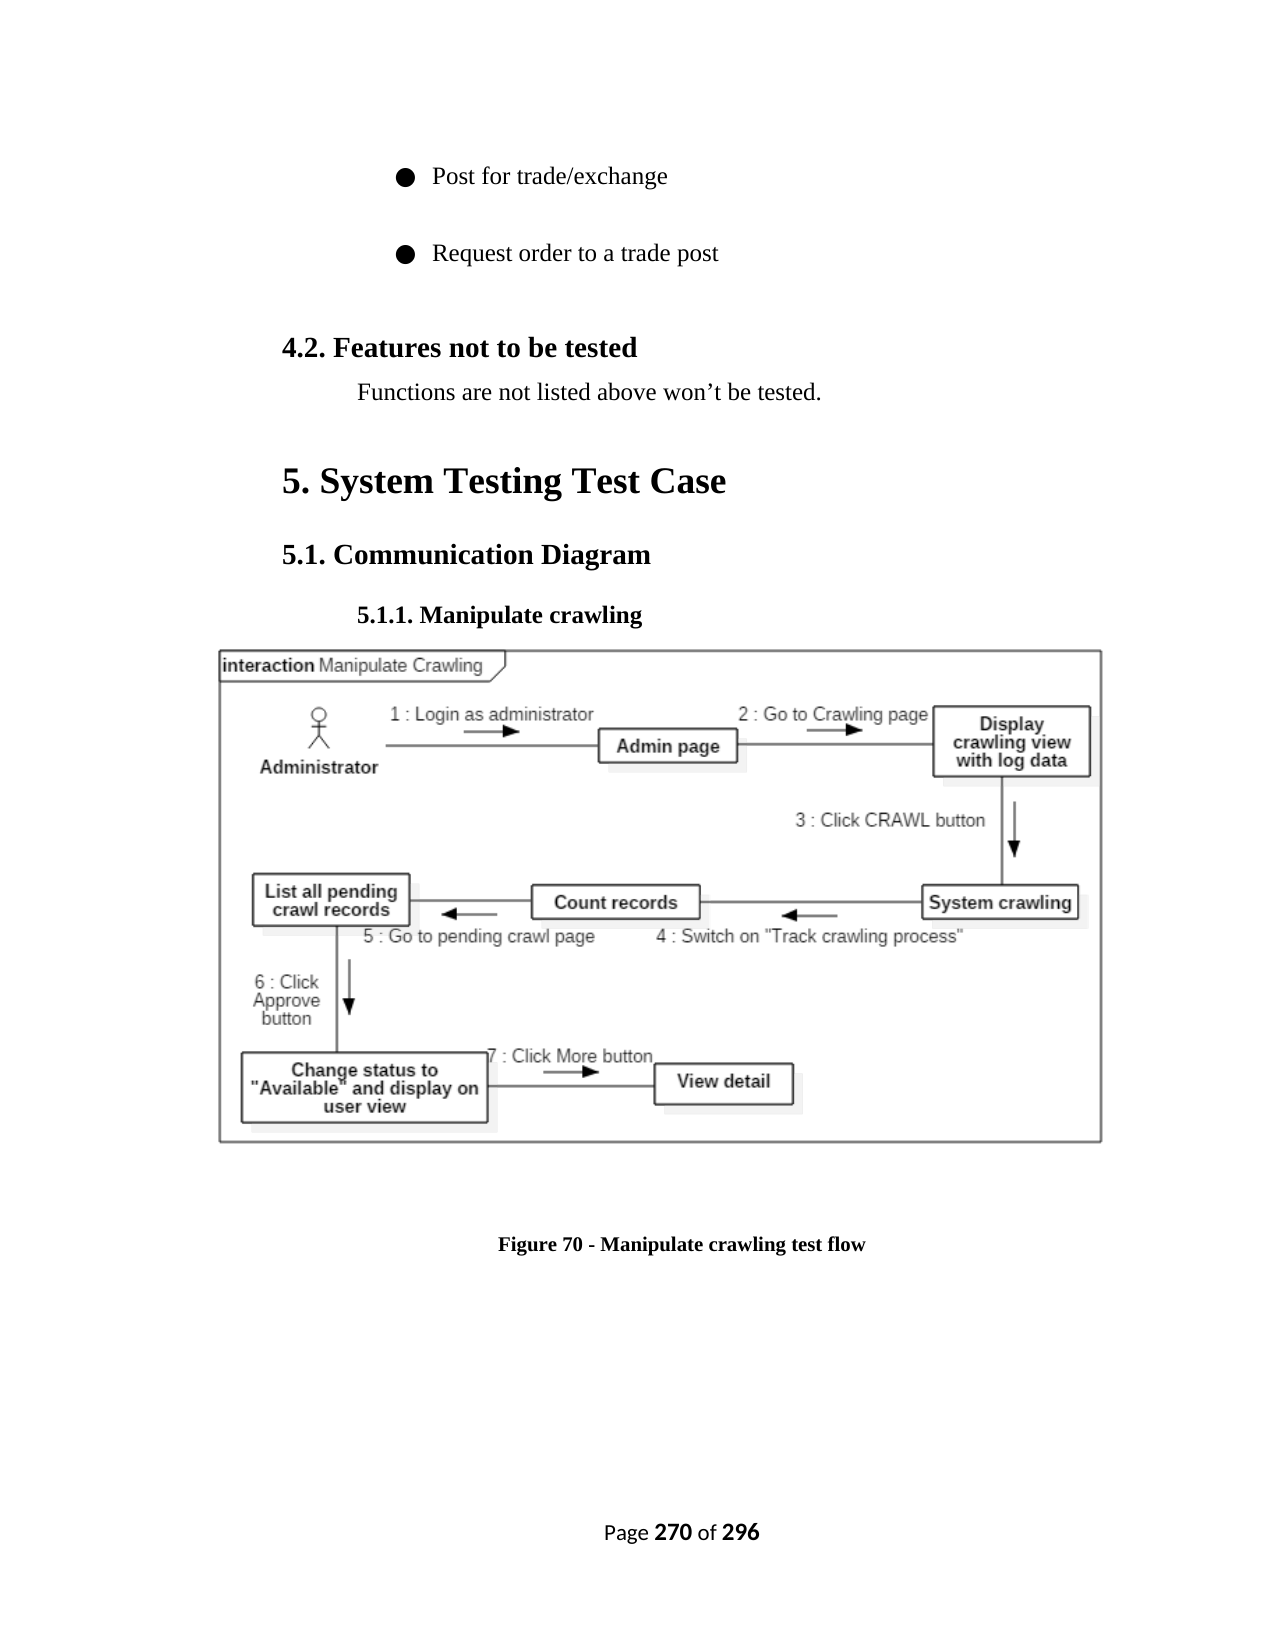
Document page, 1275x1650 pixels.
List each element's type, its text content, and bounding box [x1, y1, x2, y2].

list Post for trade/exchange [394, 148, 1157, 199]
subtitle 5. System Testing Test Case [282, 458, 1157, 501]
subtitle 5.1.1. Manipulate crawling [207, 600, 1157, 629]
subtitle 4.2. Features not to be tested [207, 331, 1157, 364]
subtitle 5.1. Communication Diagram [207, 537, 1157, 570]
text Figure 70 - Manipulate crawling test flow [207, 1232, 1157, 1256]
picture [206, 637, 1157, 1198]
list Request order to a trade post [394, 224, 1157, 276]
text Functions are not listed above won’t be tested. [207, 377, 1157, 406]
